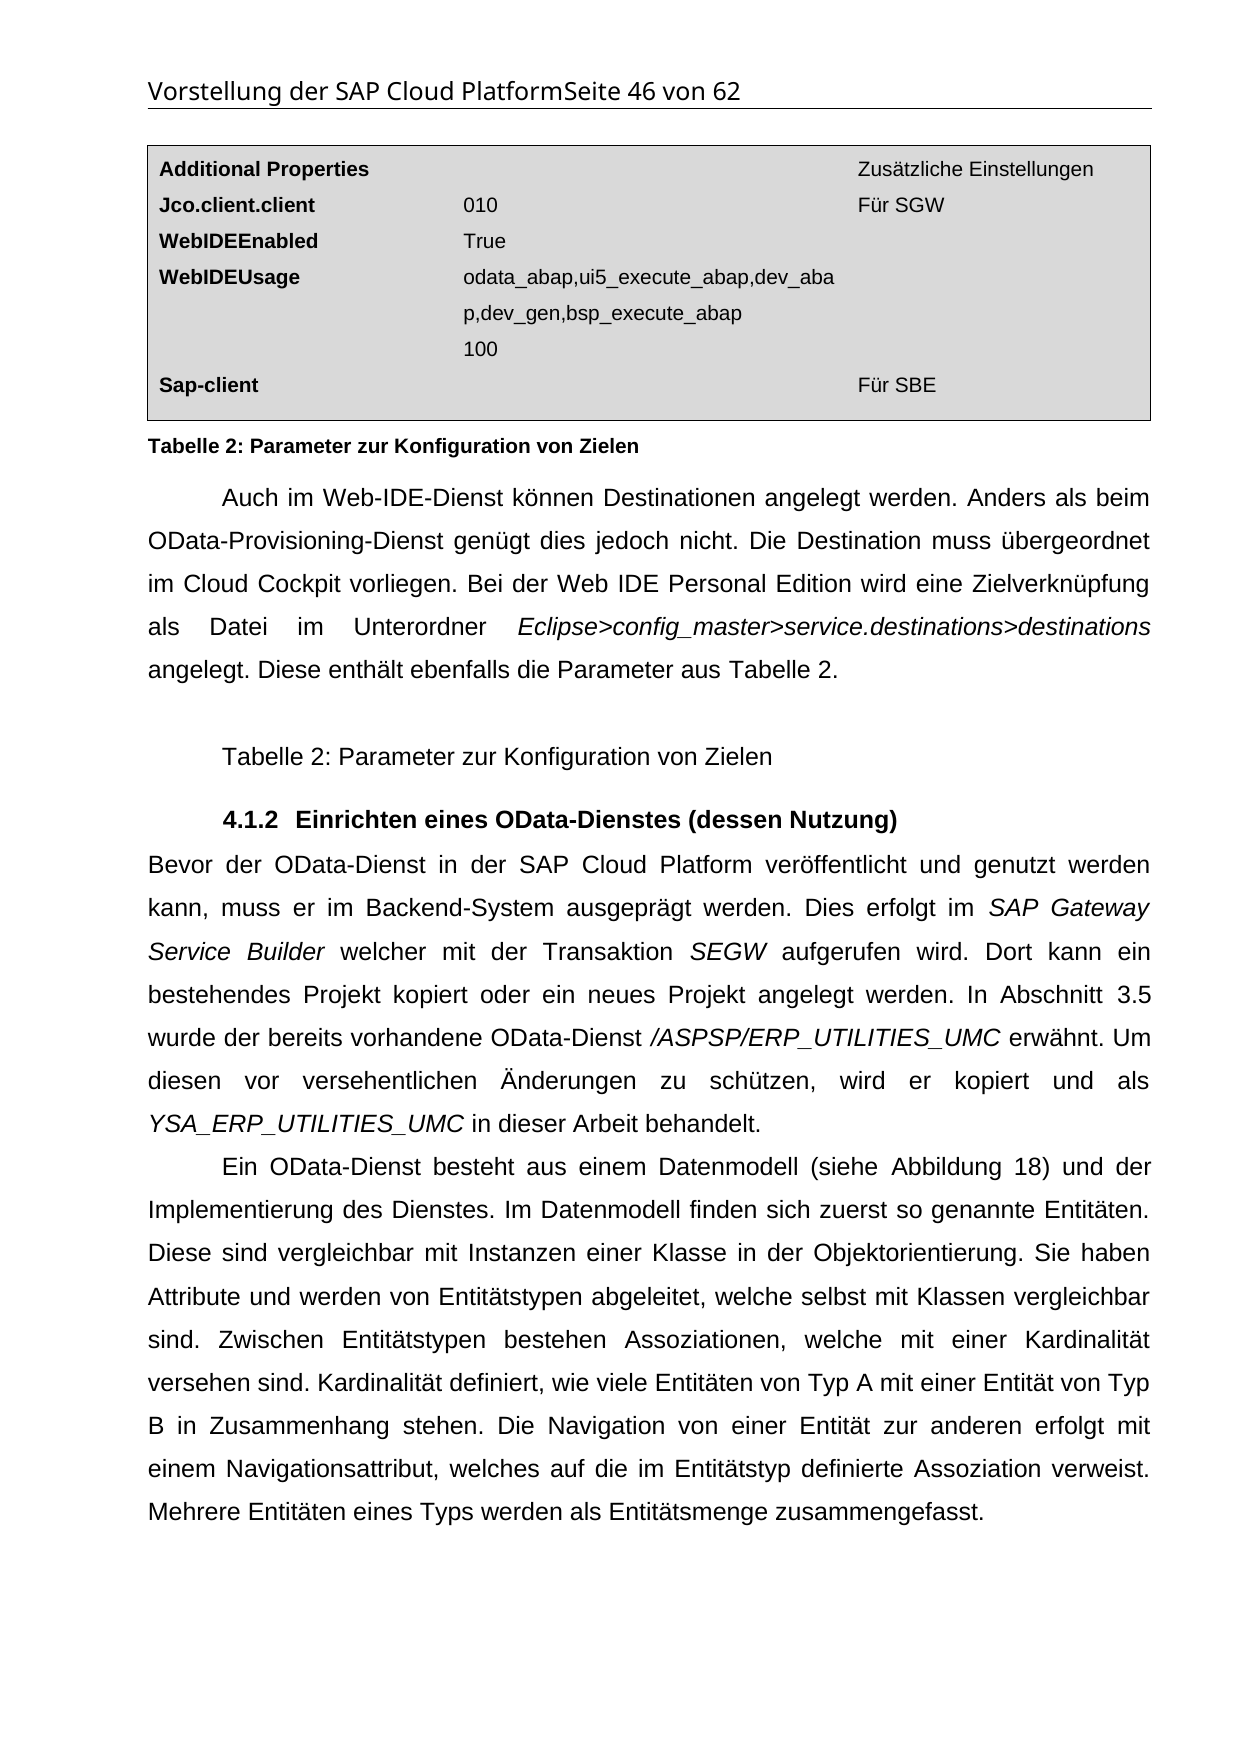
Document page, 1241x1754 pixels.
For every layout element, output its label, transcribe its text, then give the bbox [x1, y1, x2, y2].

table_cell Zusätzliche Einstellungen Für SGW Für SBE [846, 146, 1150, 420]
text Tabelle 2: Parameter zur Konfiguration von Zielen [148, 434, 1152, 458]
subtitle Einrichten eines OData-Dienstes (dessen Nutzung) [223, 805, 1152, 834]
text Ein OData-Dienst besteht aus einem Datenmodell (siehe Abbildung 18) und der Implementierung des Dienstes. Im Datenmodell finden sich zuerst so genannte Entitäten. Diese sind vergleichbar mit Instanzen einer Klasse in der Objektorientierung. Sie haben Attribute und werden von Entitätstypen abgeleitet, welche selbst mit Klassen vergleichbar sind. Zwischen Entitätstypen bestehen Assoziationen, welche mit einer Kardinalität versehen sind. Kardinalität definiert, wie viele Entitäten von Typ A mit einer Entität von Typ B in Zusammenhang stehen. Die Navigation von einer Entität zur anderen erfolgt mit einem Navigationsattribut, welches auf die im Entitätstyp definierte Assoziation verweist. Mehrere Entitäten eines Typs werden als Entitätsmenge zusammengefasst. [148, 1152, 1152, 1526]
table_cell 010 True odata_abap,ui5_execute_abap,dev_abap,dev_gen,bsp_execute_abap 100 [452, 146, 846, 420]
text Tabelle 2: Parameter zur Konfiguration von Zielen [148, 741, 1152, 770]
table_cell Additional Properties Jco.client.client WebIDEEnabled WebIDEUsage Sap-client [148, 146, 452, 420]
text Bevor der OData-Dienst in der SAP Cloud Platform veröffentlicht und genutzt werden kann, muss er im Backend-System ausgeprägt werden. Dies erfolgt im SAP Gateway Service Builder welcher mit der Transaktion SEGW aufgerufen wird. Dort kann ein bestehendes Projekt kopiert oder ein neues Projekt angelegt werden. In Abschnitt 3.5 wurde der bereits vorhandene OData-Dienst /ASPSP/ERP_UTILITIES_UMC erwähnt. Um diesen vor versehentlichen Änderungen zu schützen, wird er kopiert und als YSA_ERP_UTILITIES_UMC in dieser Arbeit behandelt. [148, 850, 1152, 1138]
text Auch im Web-IDE-Dienst können Destinationen angelegt werden. Anders als beim OData-Provisioning-Dienst genügt dies jedoch nicht. Die Destination muss übergeordnet im Cloud Cockpit vorliegen. Bei der Web IDE Personal Edition wird eine Zielverknüpfung als Datei im Unterordner Eclipse>config_master>service.destinations>destinations angelegt. Diese enthält ebenfalls die Parameter aus Tabelle 2. [148, 483, 1152, 684]
